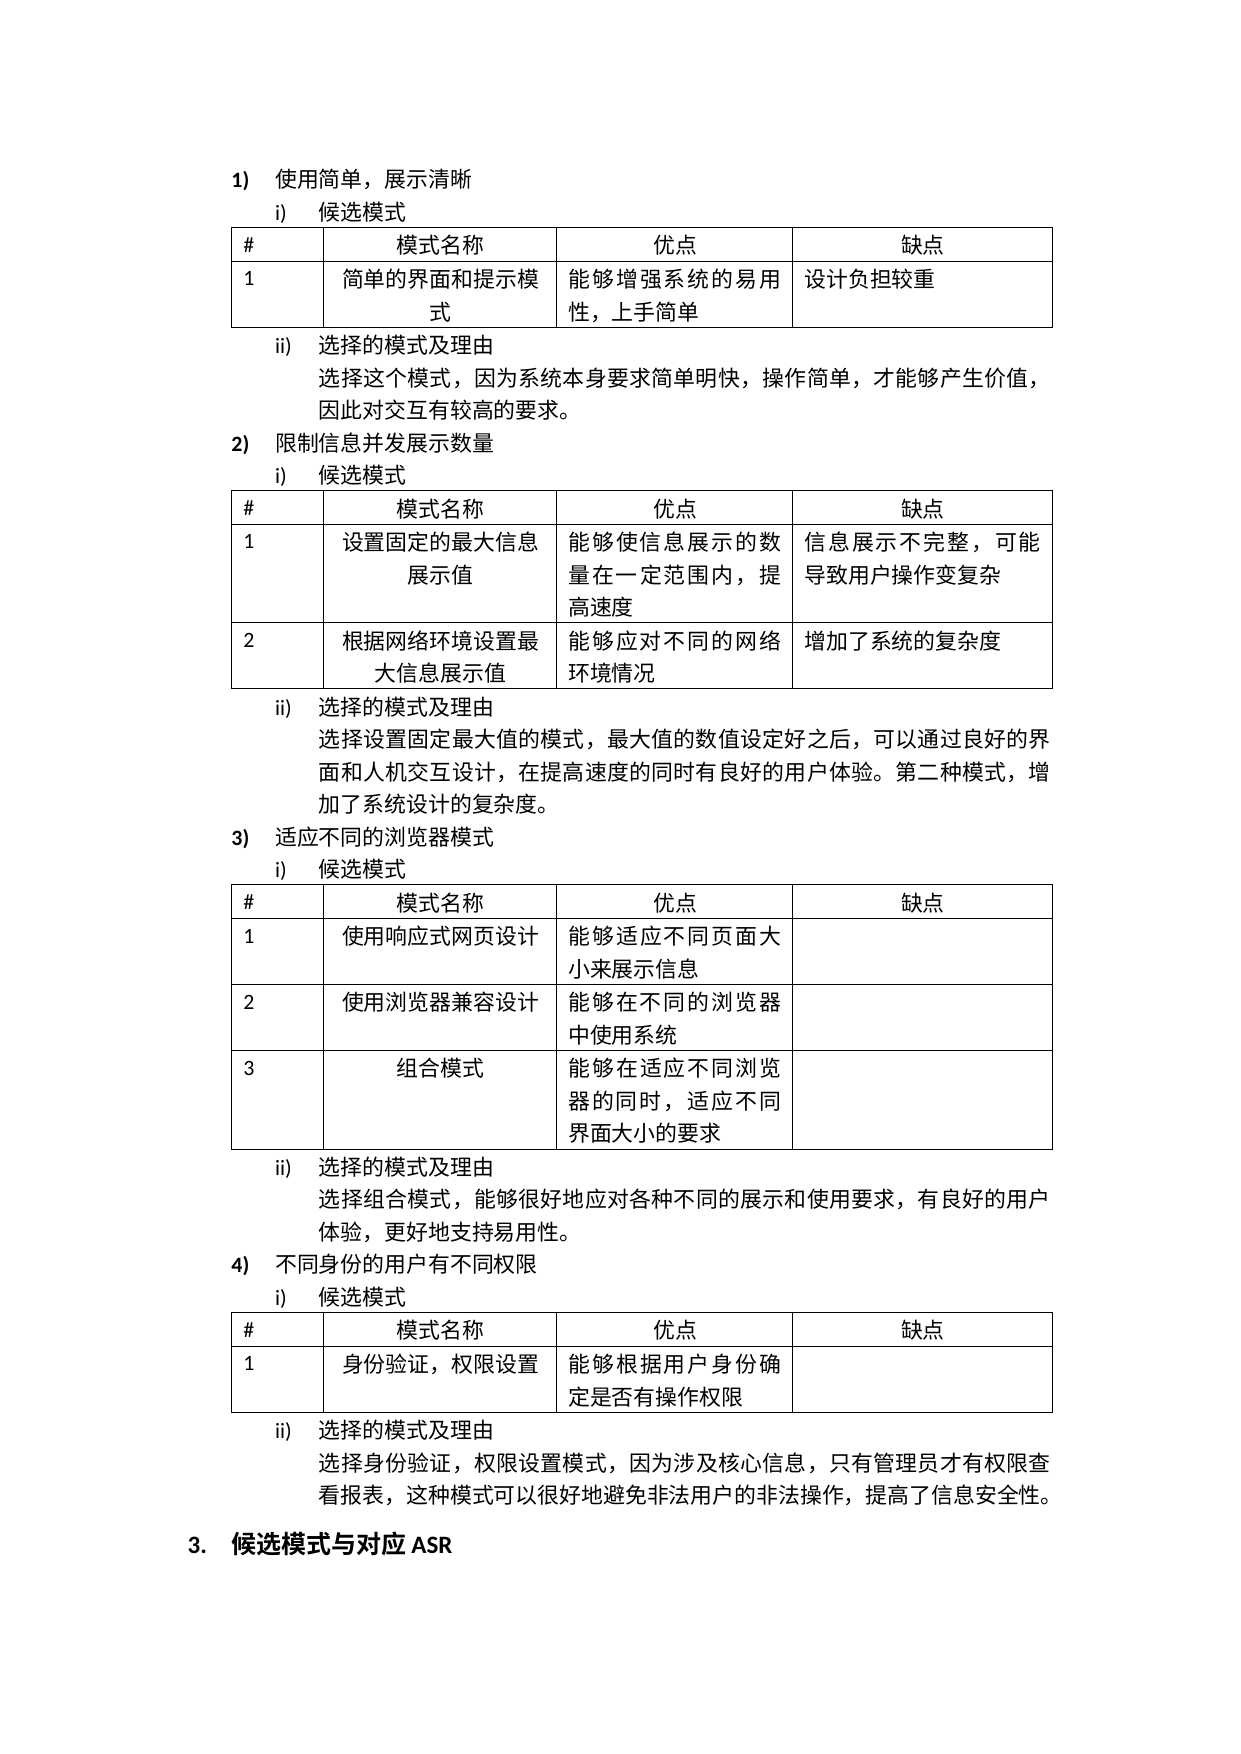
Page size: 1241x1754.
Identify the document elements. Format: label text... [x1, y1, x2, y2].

table_cell 组合模式 [324, 1051, 556, 1148]
list 选择组合模式，能够很好地应对各种不同的展示和使用要求，有良好的用户体验，更好地支持易用性。 [319, 1182, 1053, 1247]
list 选择的模式及理由 [275, 328, 1053, 360]
table_cell [793, 1347, 1052, 1412]
table_header 模式名称 [324, 228, 556, 261]
table_header 优点 [557, 1313, 792, 1346]
table_cell [793, 985, 1052, 1050]
list 候选模式 [275, 852, 1053, 884]
list 候选模式 [275, 458, 1053, 490]
table_cell 设置固定的最大信息展示值 [324, 525, 556, 622]
table_cell 能够使信息展示的数量在一定范围内，提高速度 [557, 525, 792, 622]
table_header 优点 [557, 491, 792, 524]
list 候选模式 [275, 1279, 1053, 1312]
table_cell 能够在适应不同浏览器的同时，适应不同界面大小的要求 [557, 1051, 792, 1148]
table_cell 能够增强系统的易用性，上手简单 [557, 262, 792, 327]
table_header 缺点 [793, 1313, 1052, 1346]
list 适应不同的浏览器模式 [231, 819, 1053, 852]
table_cell 2 [232, 623, 323, 688]
table_cell 1 [232, 262, 323, 327]
table_header 模式名称 [324, 491, 556, 524]
table_cell 使用浏览器兼容设计 [324, 985, 556, 1050]
table_cell 能够根据用户身份确定是否有操作权限 [557, 1347, 792, 1412]
table_header 缺点 [793, 491, 1052, 524]
table_header 模式名称 [324, 1313, 556, 1346]
table_cell 增加了系统的复杂度 [793, 623, 1052, 688]
table_cell 能够在不同的浏览器中使用系统 [557, 985, 792, 1050]
table_cell 设计负担较重 [793, 262, 1052, 327]
list 不同身份的用户有不同权限 [231, 1247, 1053, 1279]
table_cell 使用响应式网页设计 [324, 919, 556, 984]
table_cell 3 [232, 1051, 323, 1148]
table_cell 能够适应不同页面大小来展示信息 [557, 919, 792, 984]
table_cell 信息展示不完整，可能导致用户操作变复杂 [793, 525, 1052, 622]
table_header 优点 [557, 228, 792, 261]
list 候选模式与对应ASR [187, 1510, 1053, 1575]
table_header 模式名称 [324, 885, 556, 918]
table_header # [232, 491, 323, 524]
list 使用简单，展示清晰 [231, 162, 1053, 194]
table_cell 1 [232, 1347, 323, 1412]
table_header 缺点 [793, 885, 1052, 918]
table_cell 能够应对不同的网络环境情况 [557, 623, 792, 688]
table_cell 1 [232, 919, 323, 984]
list 选择的模式及理由 [275, 1150, 1053, 1182]
list 选择设置固定最大值的模式，最大值的数值设定好之后，可以通过良好的界面和人机交互设计，在提高速度的同时有良好的用户体验。第二种模式，增加了系统设计的复杂度。 [319, 722, 1053, 819]
table_cell 简单的界面和提示模式 [324, 262, 556, 327]
table_header 优点 [557, 885, 792, 918]
list 选择的模式及理由 [275, 1413, 1053, 1445]
table_header # [232, 1313, 323, 1346]
table_header 缺点 [793, 228, 1052, 261]
table_cell [793, 919, 1052, 984]
table_cell 根据网络环境设置最大信息展示值 [324, 623, 556, 688]
table_cell 身份验证，权限设置 [324, 1347, 556, 1412]
table_cell 2 [232, 985, 323, 1050]
list 选择的模式及理由 [275, 689, 1053, 722]
list 候选模式 [275, 194, 1053, 227]
list 选择身份验证，权限设置模式，因为涉及核心信息，只有管理员才有权限查看报表，这种模式可以很好地避免非法用户的非法操作，提高了信息安全性。 [319, 1445, 1053, 1510]
table_header # [232, 885, 323, 918]
list 选择这个模式，因为系统本身要求简单明快，操作简单，才能够产生价值，因此对交互有较高的要求。 [319, 360, 1053, 425]
list 限制信息并发展示数量 [231, 425, 1053, 458]
table_header # [232, 228, 323, 261]
table_cell [793, 1051, 1052, 1148]
table_cell 1 [232, 525, 323, 622]
